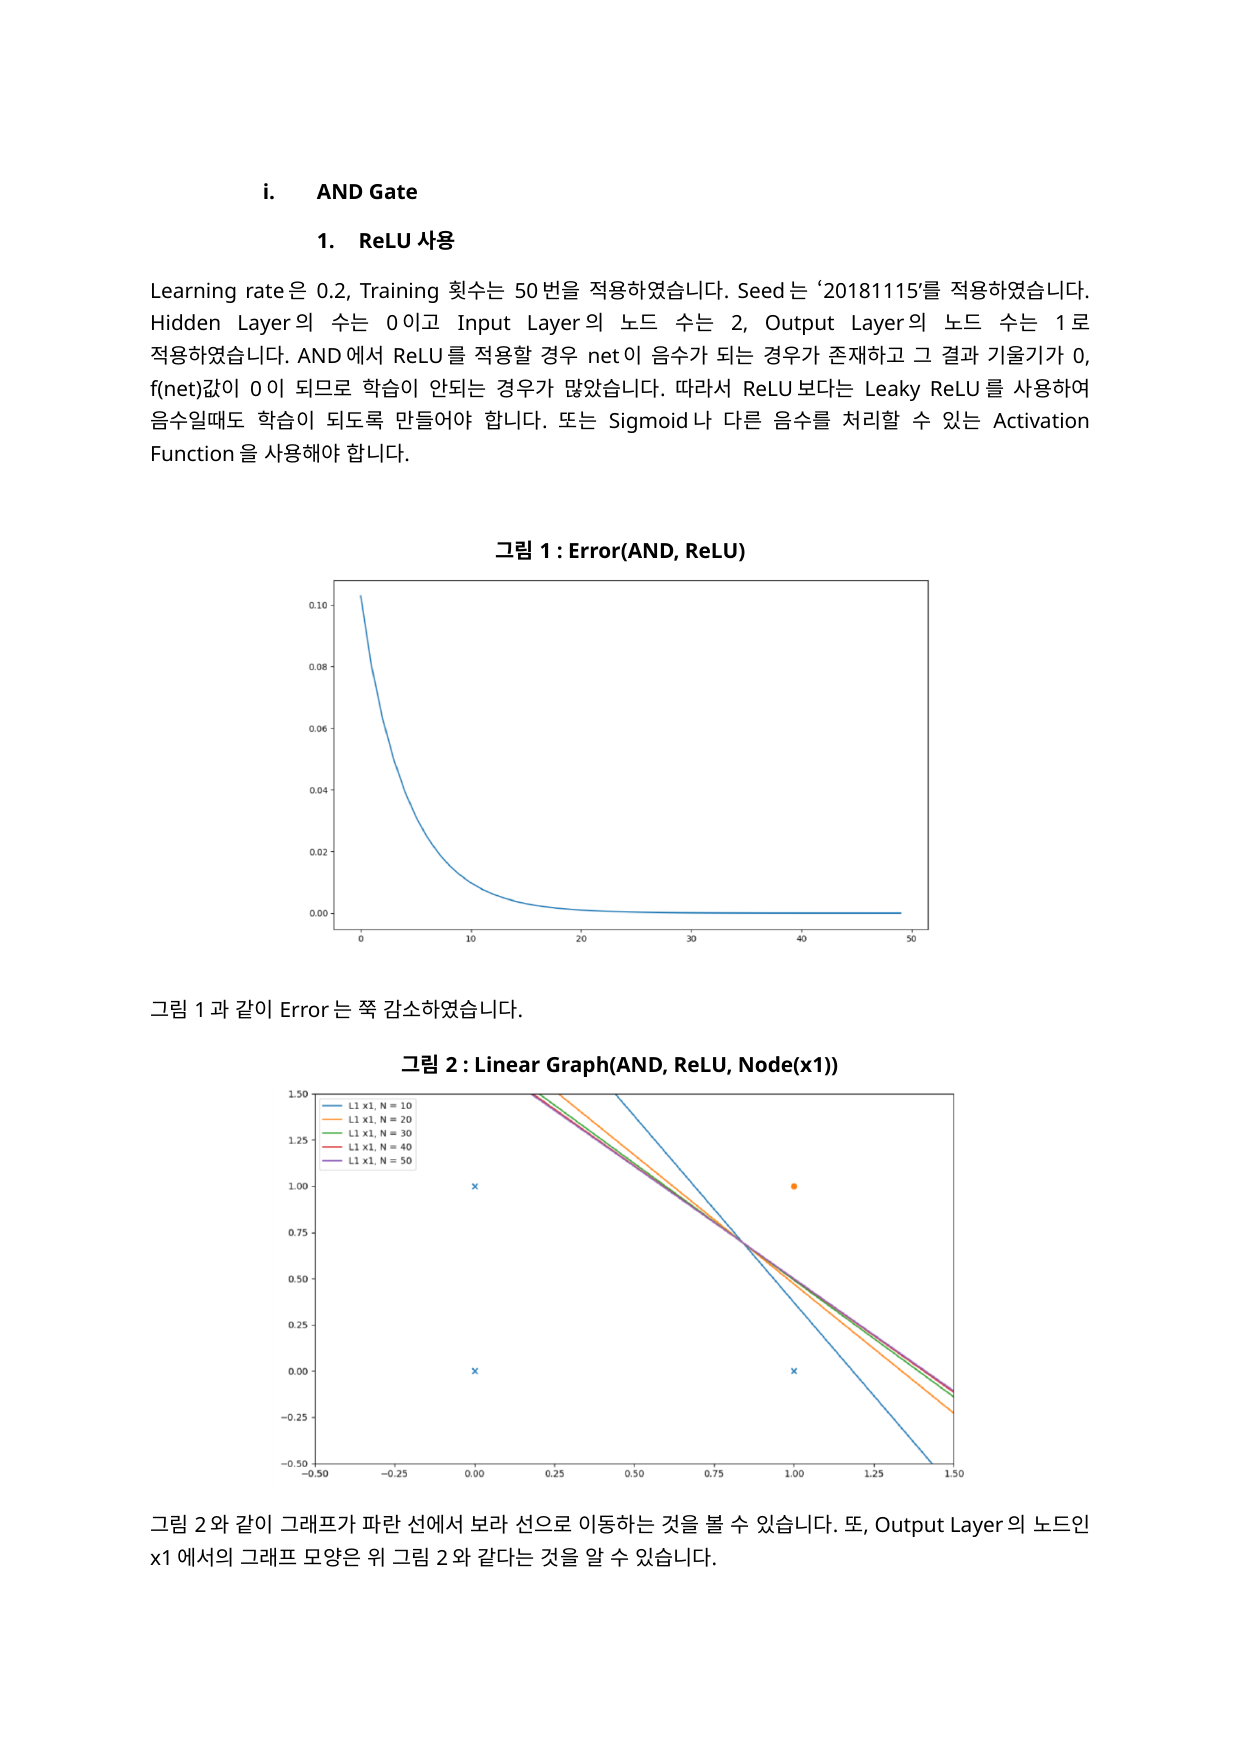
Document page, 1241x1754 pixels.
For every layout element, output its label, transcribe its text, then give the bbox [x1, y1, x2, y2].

text Learning rate은 0.2, Training 횟수는 50번을 적용하였습니다. Seed는 ‘20181115’를 적용하였습니다. Hidden Layer의 수는 0이고 Input Layer의 노드 수는 2, Output Layer의 노드 수는 1로 적용하였습니다. AND에서 ReLU를 적용할 경우 net이 음수가 되는 경우가 존재하고 그 결과 기울기가 0, f(net)값이 0이 되므로 학습이 안되는 경우가 많았습니다. 따라서 ReLU보다는 Leaky ReLU를 사용하여 음수일때도 학습이 되도록 만들어야 합니다. 또는 Sigmoid나 다른 음수를 처리할 수 있는 Activation Function을 사용해야 합니다. [150, 274, 1090, 468]
list AND Gate [275, 177, 1090, 206]
list ReLU 사용 [317, 224, 1090, 255]
picture [274, 579, 966, 971]
picture [272, 1082, 968, 1488]
